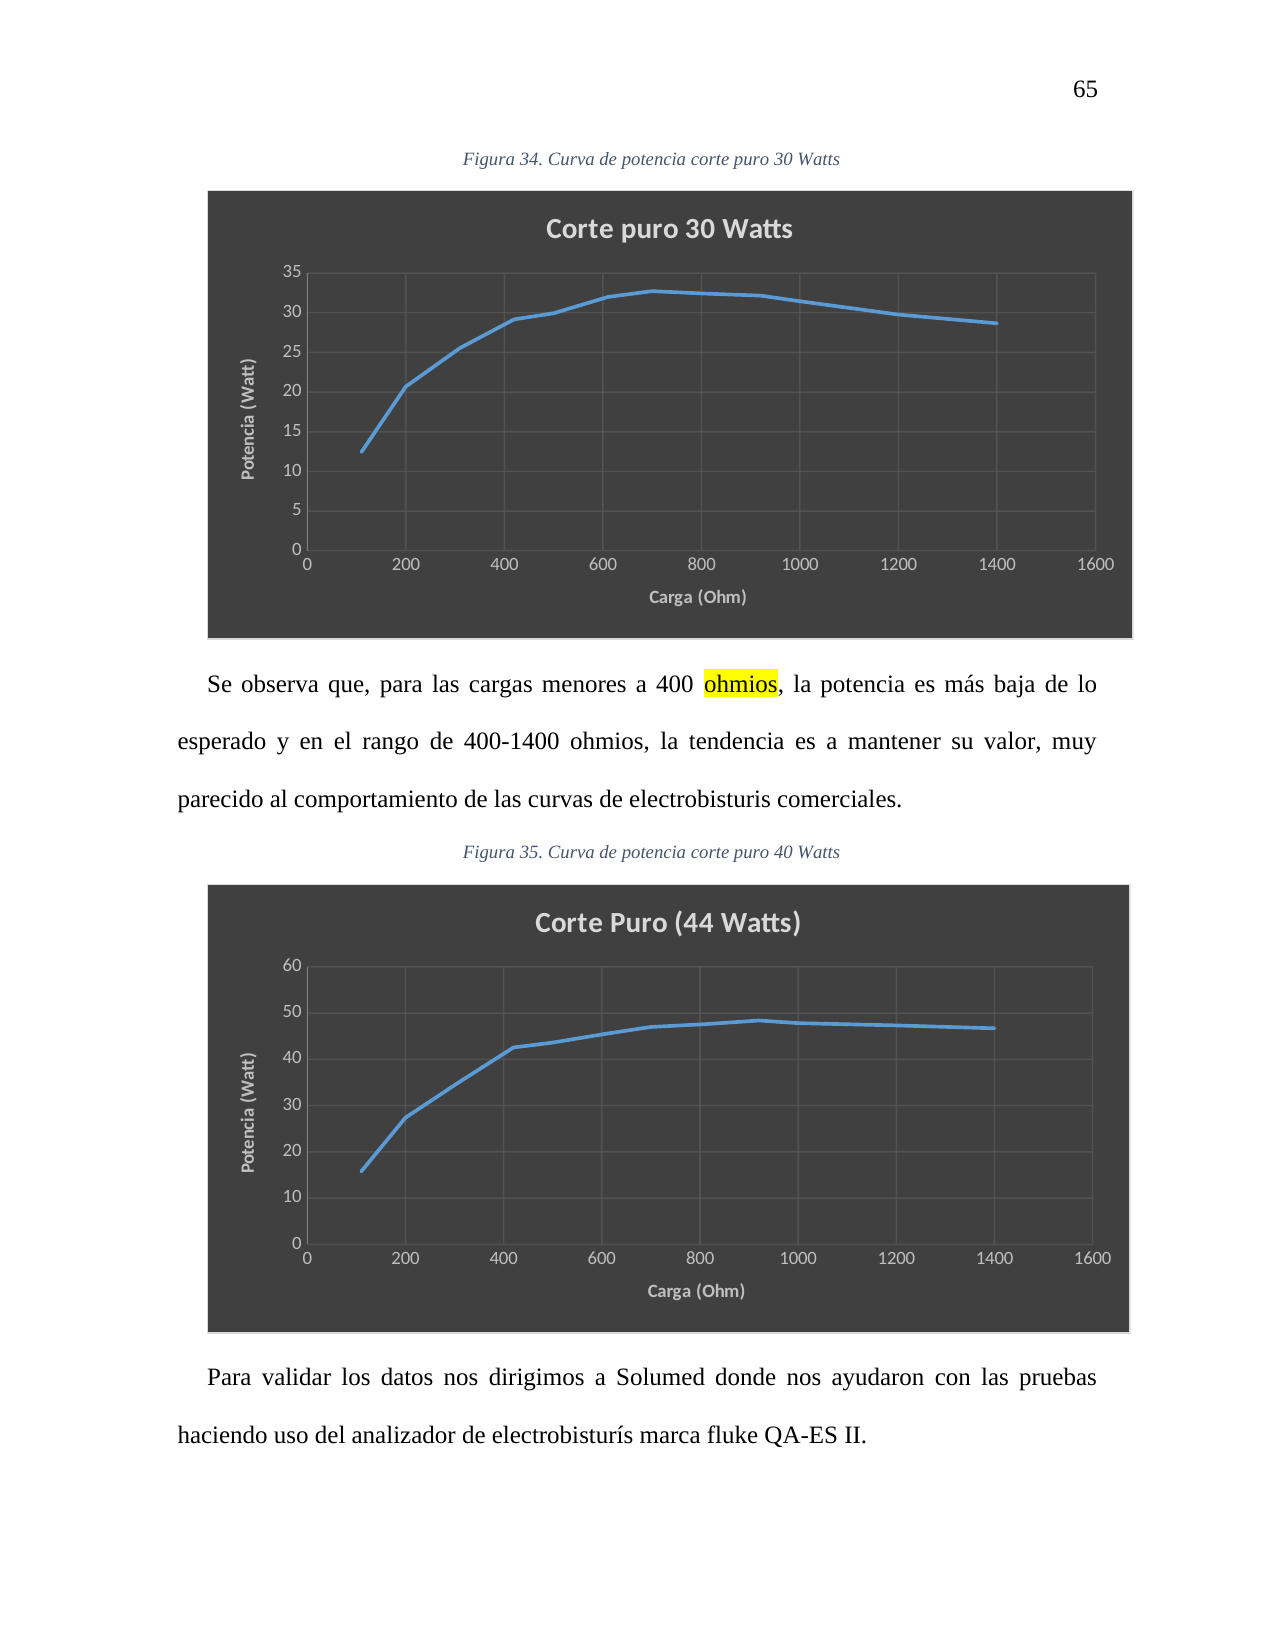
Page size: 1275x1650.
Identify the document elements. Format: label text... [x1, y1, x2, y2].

text Para validar los datos nos dirigimos a Solumed donde nos ayudaron con las pruebas haciendo uso del analizador de electrobisturís marca fluke QA-ES II. [177, 1362, 1098, 1449]
text Se observa que, para las cargas menores a 400 ohmios, la potencia es más baja de lo esperado y en el rango de 400-1400 ohmios, la tendencia es a mantener su valor, muy parecido al comportamiento de las curvas de electrobisturis comerciales. [177, 669, 1098, 812]
